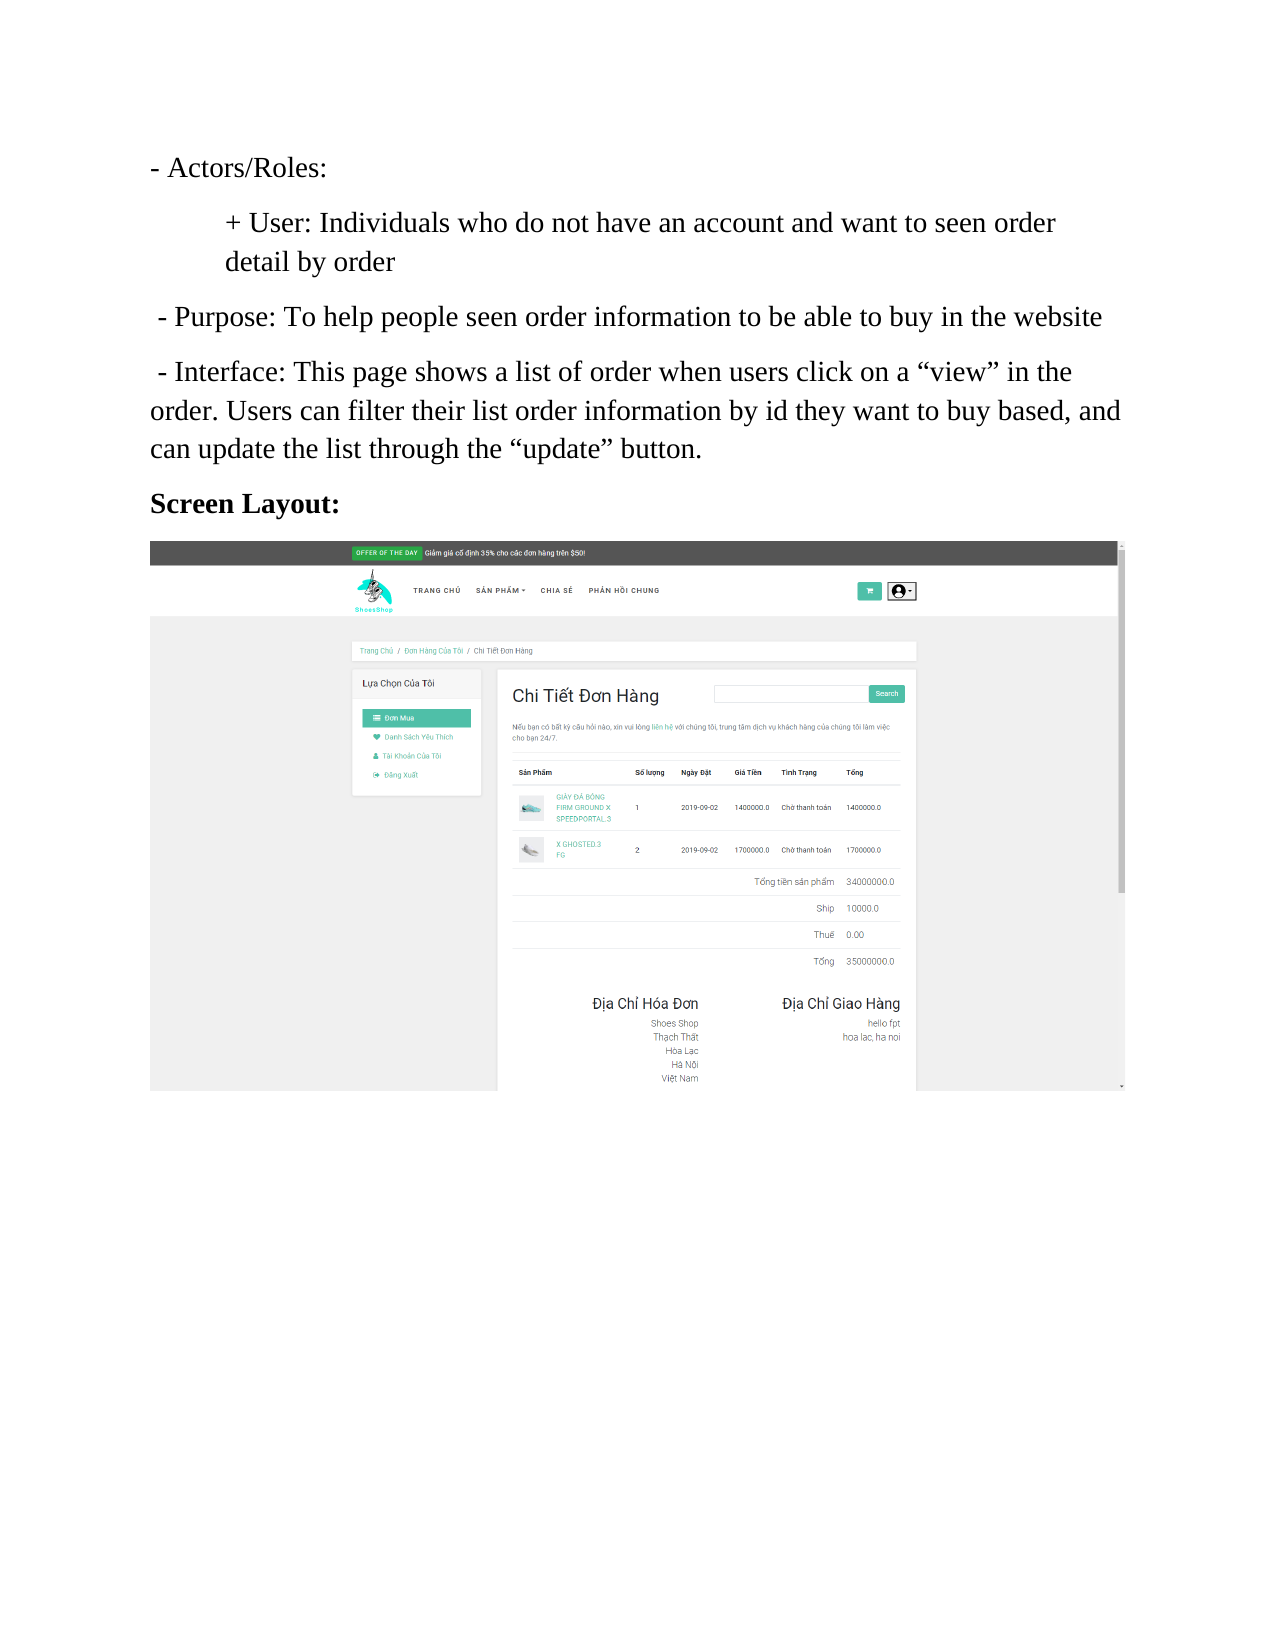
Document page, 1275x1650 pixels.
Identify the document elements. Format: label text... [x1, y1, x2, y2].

text + User: Individuals who do not have an account and want to seen order detail by order [225, 205, 1125, 277]
text Screen Layout: [150, 486, 1125, 520]
text - Purpose: To help people seen order information to be able to buy in the website [150, 299, 1125, 332]
picture [150, 541, 1125, 1091]
text - Interface: This page shows a list of order when users click on a “view” in the order. Users can filter their list order information by id they want to buy based, and can update the list through the “update” button. [150, 354, 1125, 465]
text - Actors/Roles: [150, 150, 1125, 183]
